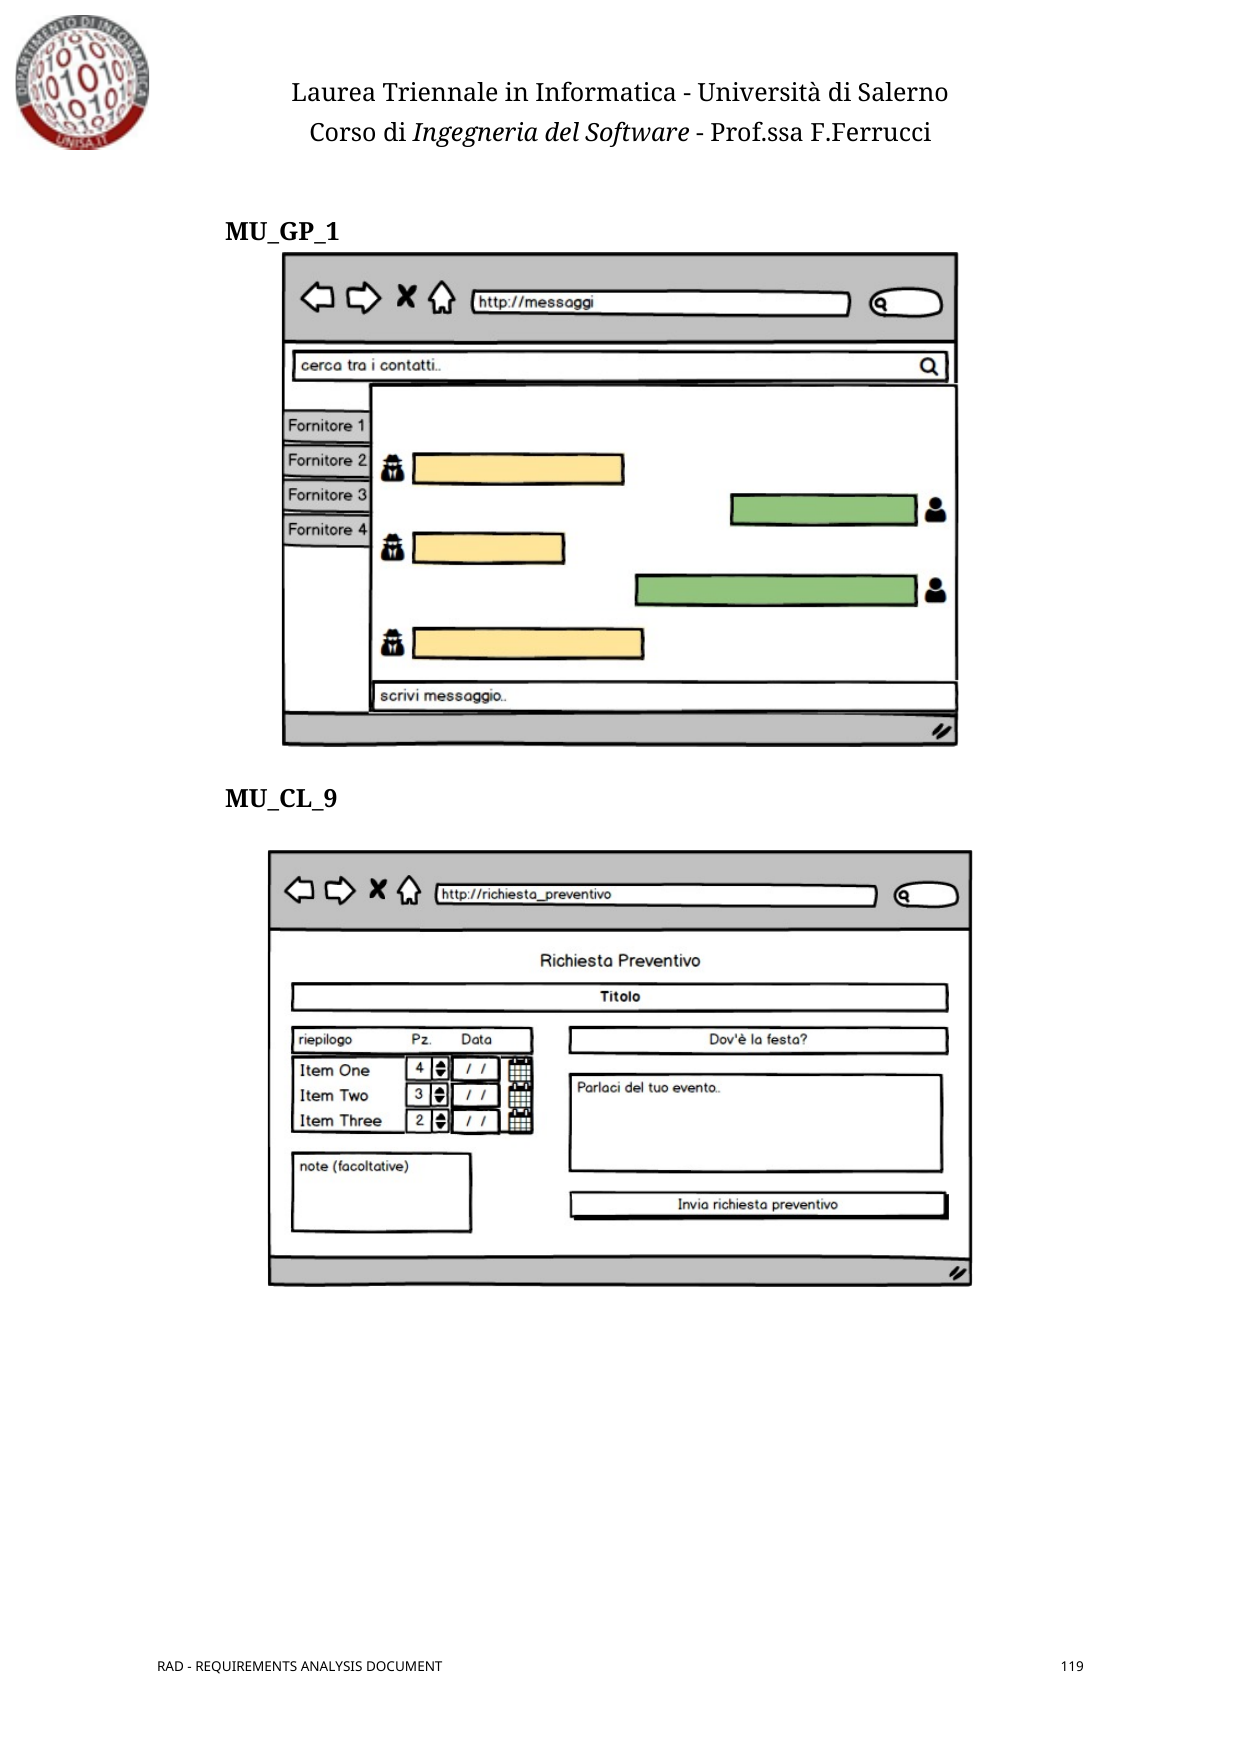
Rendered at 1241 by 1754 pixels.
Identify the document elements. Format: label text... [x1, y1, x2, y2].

picture [267, 850, 973, 1287]
picture [281, 252, 959, 747]
text MU_GP_1 [150, 214, 1090, 248]
picture [15, 15, 150, 150]
text MU_CL_9 [150, 781, 1090, 815]
